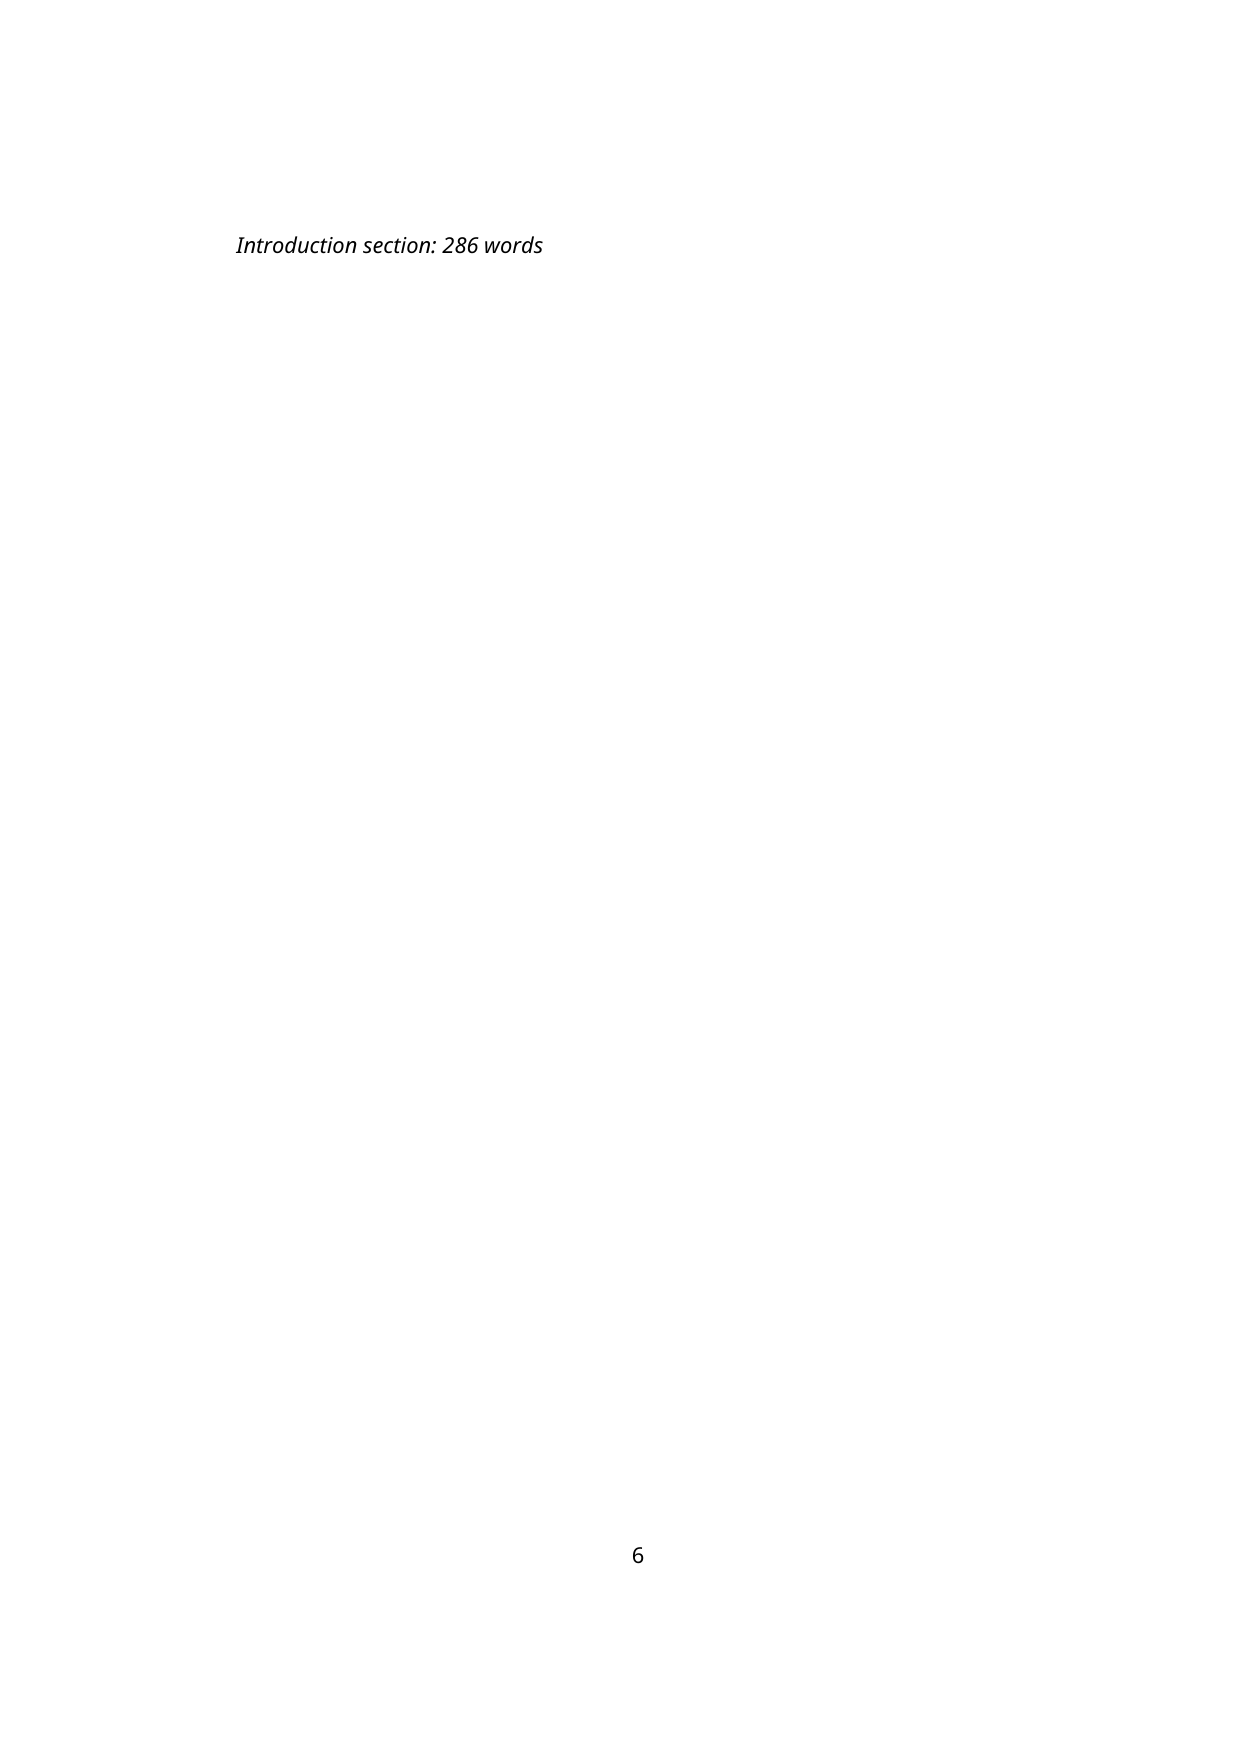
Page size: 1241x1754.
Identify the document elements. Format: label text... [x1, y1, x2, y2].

text Introduction section: 286 words [236, 230, 1004, 260]
